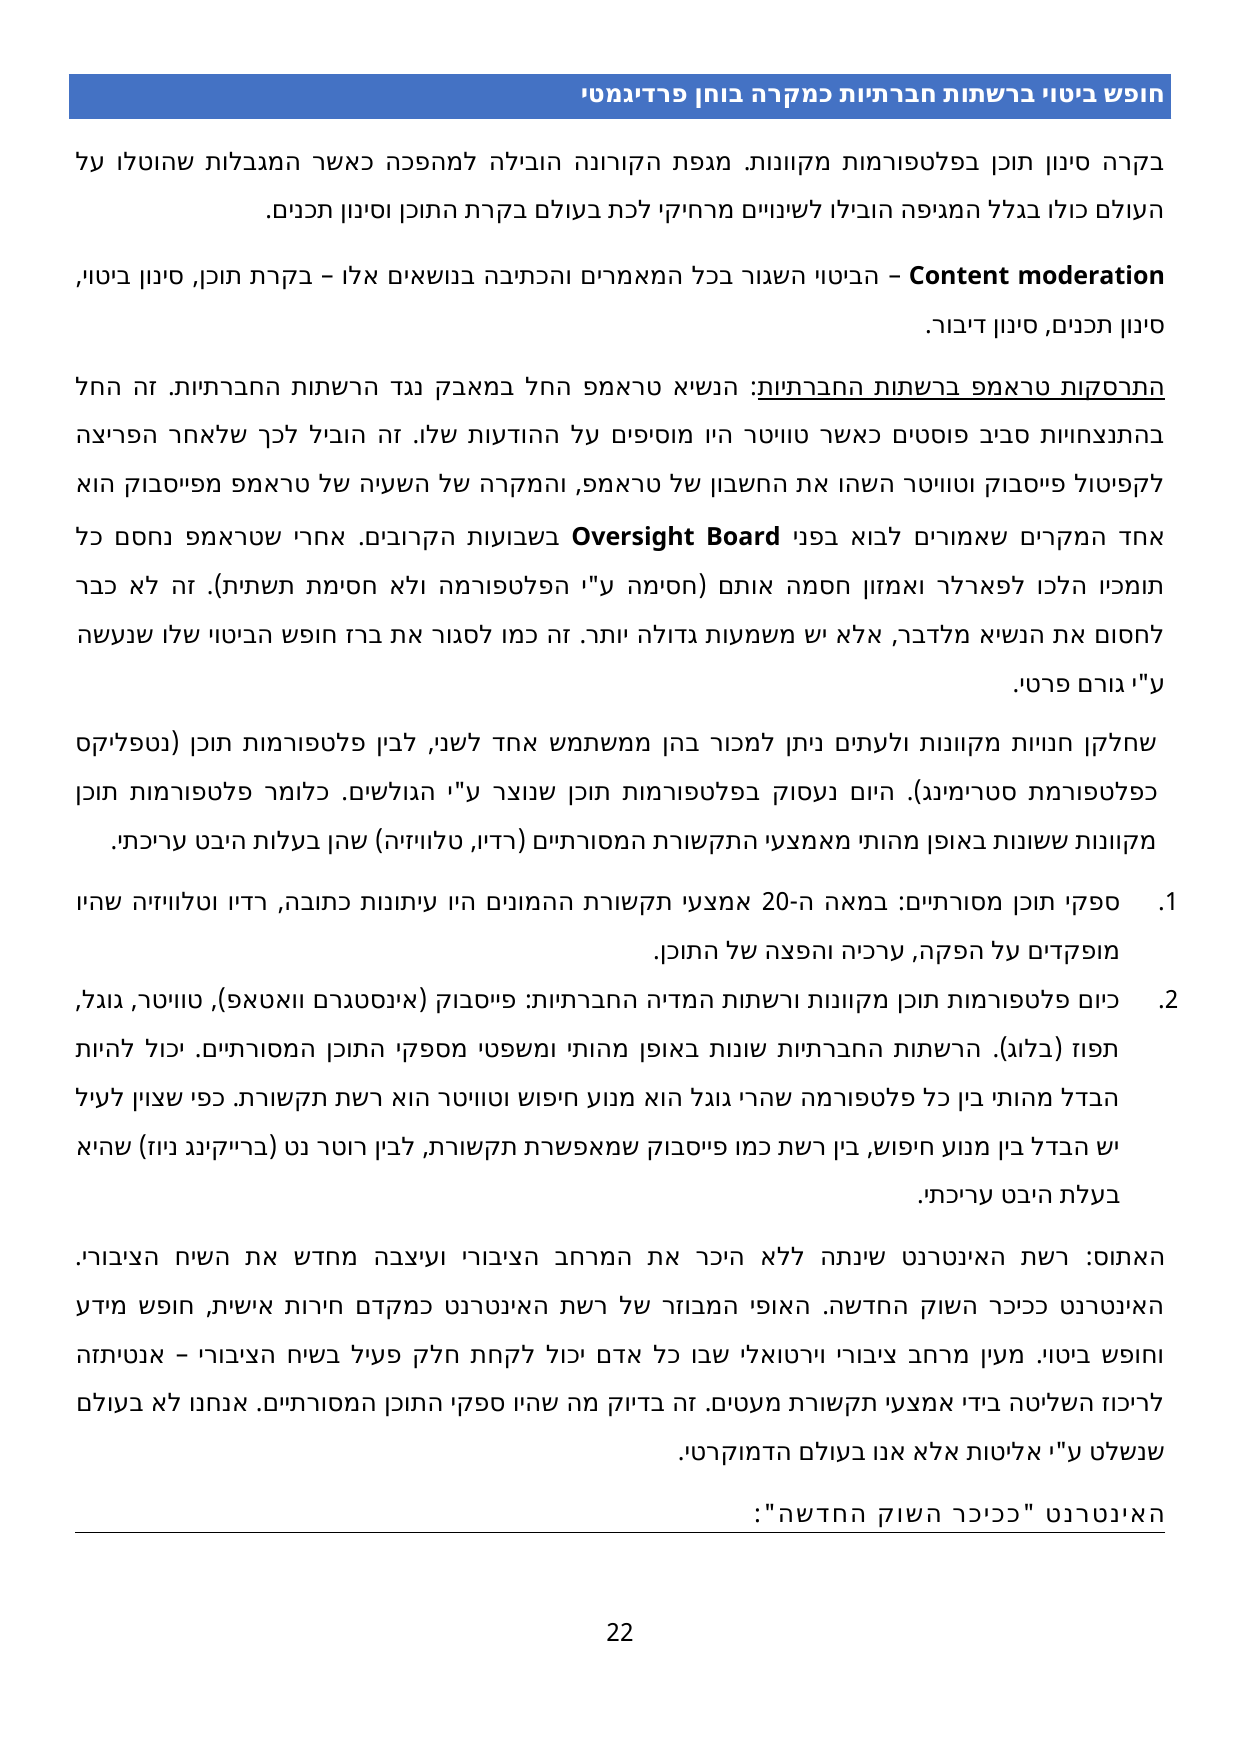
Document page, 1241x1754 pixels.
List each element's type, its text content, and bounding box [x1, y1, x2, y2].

list כיום פלטפורמות תוכן מקוונות ורשתות המדיה החברתיות: פייסבוק (אינסטגרם וואטאפ), טוויטר, גוגל, תפוז (בלוג). הרשתות החברתיות שונות באופן מהותי ומשפטי מספקי התוכן המסורתיים. יכול להיות הבדל מהותי בין כל פלטפורמה שהרי גוגל הוא מנוע חיפוש וטוויטר הוא רשת תקשורת. כפי שצוין לעיל יש הבדל בין מנוע חיפוש, בין רשת כמו פייסבוק שמאפשרת תקשורת, לבין רוטר נט (ברייקינג ניוז) שהיא בעלת היבט עריכתי. [75, 986, 1158, 1214]
text יש הבדל בין מנוע חיפוש כמו גוגל, רשת מדיה חברתית כמו פייסבוק שרק נותנת במה לאנשים לפרסם, לבין רוטר נט של ברייקינג ניוז עם היבט עריכתי. יש הרבה פלטפורמות דיגיטליות (מקוונות) שאינן פלטפורמות של תוכן: אנו נוהגים להבדיל בין פלטפורמות מסחר בהן לא נעסוק (איבי, עליבבא, אמאזון, אירביאנבי) שחלקן חנויות מקוונות ולעתים ניתן למכור בהן ממשתמש אחד לשני, לבין פלטפורמות תוכן (נטפליקס כפלטפורמת סטרימינג). היום נעסוק בפלטפורמות תוכן שנוצר ע"י הגולשים. כלומר פלטפורמות תוכן מקוונות ששונות באופן מהותי מאמצעי התקשורת המסורתיים (רדיו, טלוויזיה) שהן בעלות היבט עריכתי. [75, 729, 1158, 860]
subtitle האינטרנט "ככיכר השוק החדשה": [75, 1500, 1165, 1532]
text האתוס: רשת האינטרנט שינתה ללא היכר את המרחב הציבורי ועיצבה מחדש את השיח הציבורי. האינטרנט ככיכר השוק החדשה. האופי המבוזר של רשת האינטרנט כמקדם חירות אישית, חופש מידע וחופש ביטוי. מעין מרחב ציבורי וירטואלי שבו כל אדם יכול לקחת חלק פעיל בשיח הציבורי – אנטיתזה לריכוז השליטה בידי אמצעי תקשורת מעטים. זה בדיוק מה שהיו ספקי התוכן המסורתיים. אנחנו לא בעולם שנשלט ע"י אליטות אלא אנו בעולם הדמוקרטי. [75, 1243, 1165, 1471]
list ספקי תוכן מסורתיים: במאה ה-20 אמצעי תקשורת ההמונים היו עיתונות כתובה, רדיו וטלוויזיה שהיו מופקדים על הפקה, ערכיה והפצה של התוכן. [75, 888, 1158, 970]
